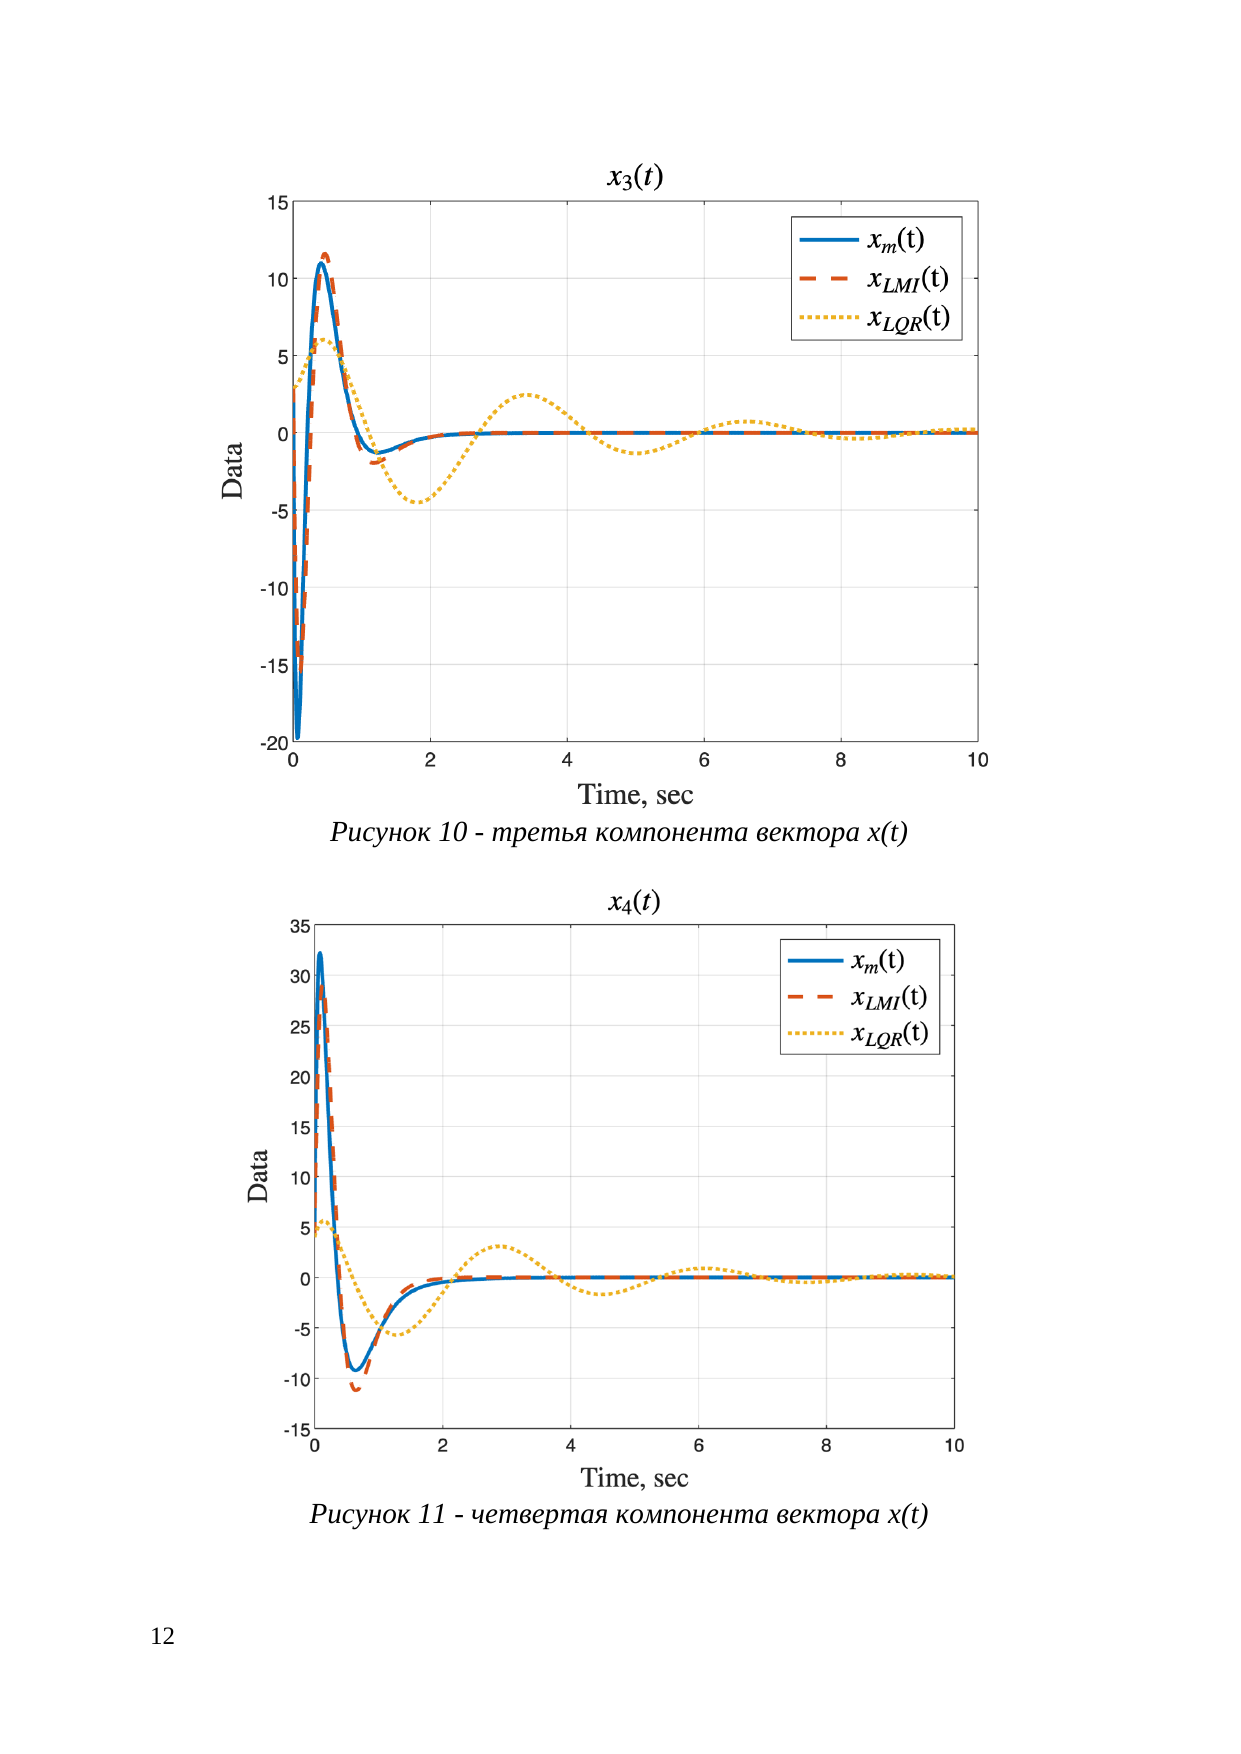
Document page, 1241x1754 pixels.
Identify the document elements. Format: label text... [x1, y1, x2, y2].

picture [207, 876, 1033, 1497]
text Рисунок 10 - третья компонента вектора x(t) [150, 814, 1090, 848]
picture [178, 150, 1062, 815]
text Рисунок 11 - четвертая компонента вектора x(t) [150, 1496, 1090, 1530]
